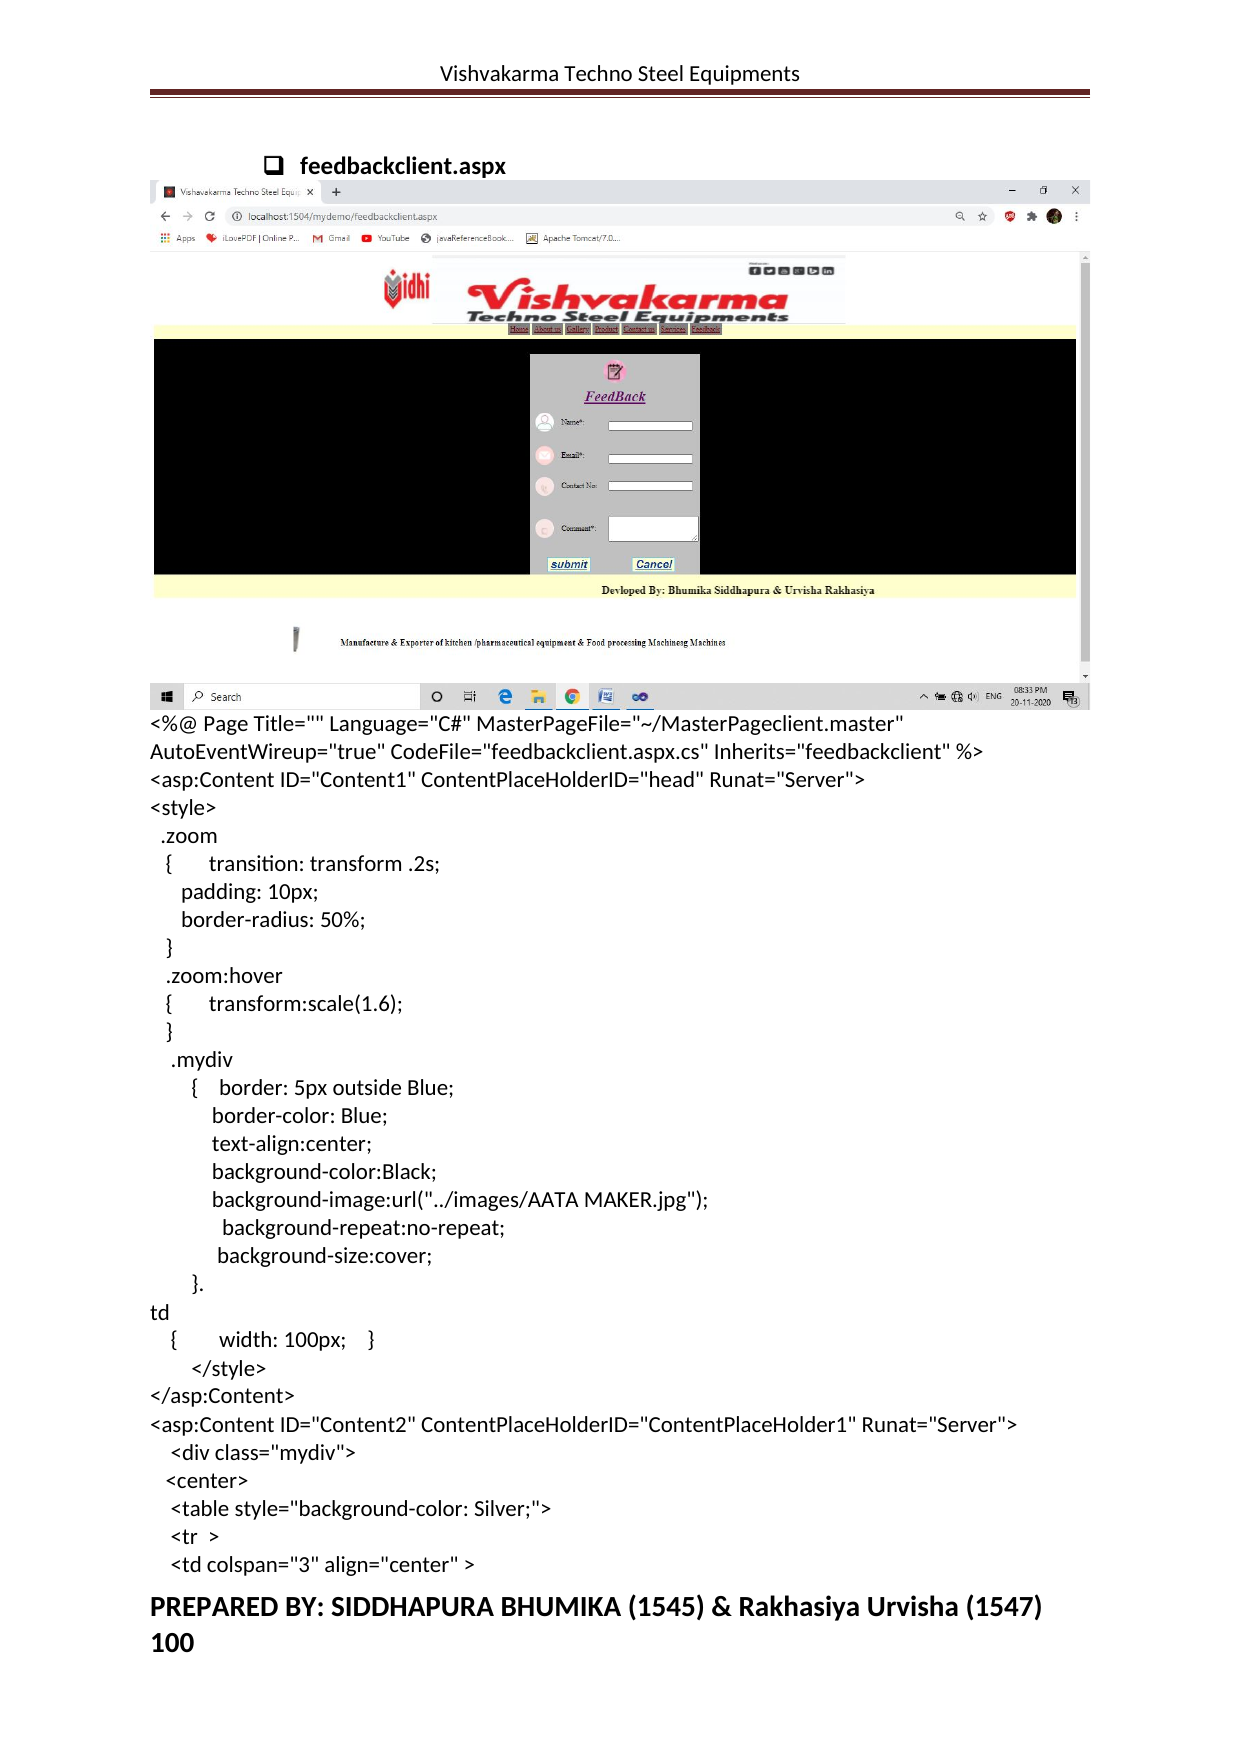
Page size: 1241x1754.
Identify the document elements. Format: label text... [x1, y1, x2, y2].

text { border: 5px outside Blue; [150, 1073, 1090, 1101]
text { transform:scale(1.6); [150, 989, 1090, 1017]
text border-radius: 50%; [150, 905, 1090, 933]
list feedbackclient.aspx [262, 150, 1090, 180]
text background-repeat:no-repeat; [150, 1213, 1090, 1242]
text .zoom [150, 821, 1090, 849]
text </style> [150, 1354, 1090, 1382]
text <style> [150, 793, 1090, 821]
text .zoom:hover [150, 961, 1090, 989]
text text-align:center; [150, 1129, 1090, 1157]
text background-size:cover; [150, 1242, 1090, 1269]
text </asp:Content> [150, 1382, 1090, 1410]
text background-color:Black; [150, 1157, 1090, 1186]
text <tr > [150, 1522, 1090, 1550]
text <asp:Content ID="Content1" ContentPlaceHolderID="head" Runat="Server"> [150, 765, 1090, 793]
text padding: 10px; [150, 877, 1090, 905]
text border-color: Blue; [150, 1101, 1090, 1129]
text <asp:Content ID="Content2" ContentPlaceHolderID="ContentPlaceHolder1" Runat="Server"> [150, 1410, 1090, 1438]
text } [150, 1017, 1090, 1045]
text } [150, 933, 1090, 961]
text <td colspan="3" align="center" > [150, 1550, 1090, 1578]
text .mydiv [150, 1045, 1090, 1073]
text background-image:url("../images/AATA MAKER.jpg"); [150, 1186, 1090, 1213]
text <%@ Page Title="" Language="C#" MasterPageFile="~/MasterPageclient.master" AutoEventWireup="true" CodeFile="feedbackclient.aspx.cs" Inherits="feedbackclient" %> [150, 710, 1090, 765]
text { width: 100px; } [150, 1326, 1090, 1354]
text <center> [150, 1466, 1090, 1494]
picture [150, 180, 1091, 710]
text <div class="mydiv"> [150, 1438, 1090, 1466]
text { transition: transform .2s; [150, 849, 1090, 877]
text }. [150, 1269, 1090, 1298]
text <table style="background-color: Silver;"> [150, 1494, 1090, 1522]
text td [150, 1298, 1090, 1326]
